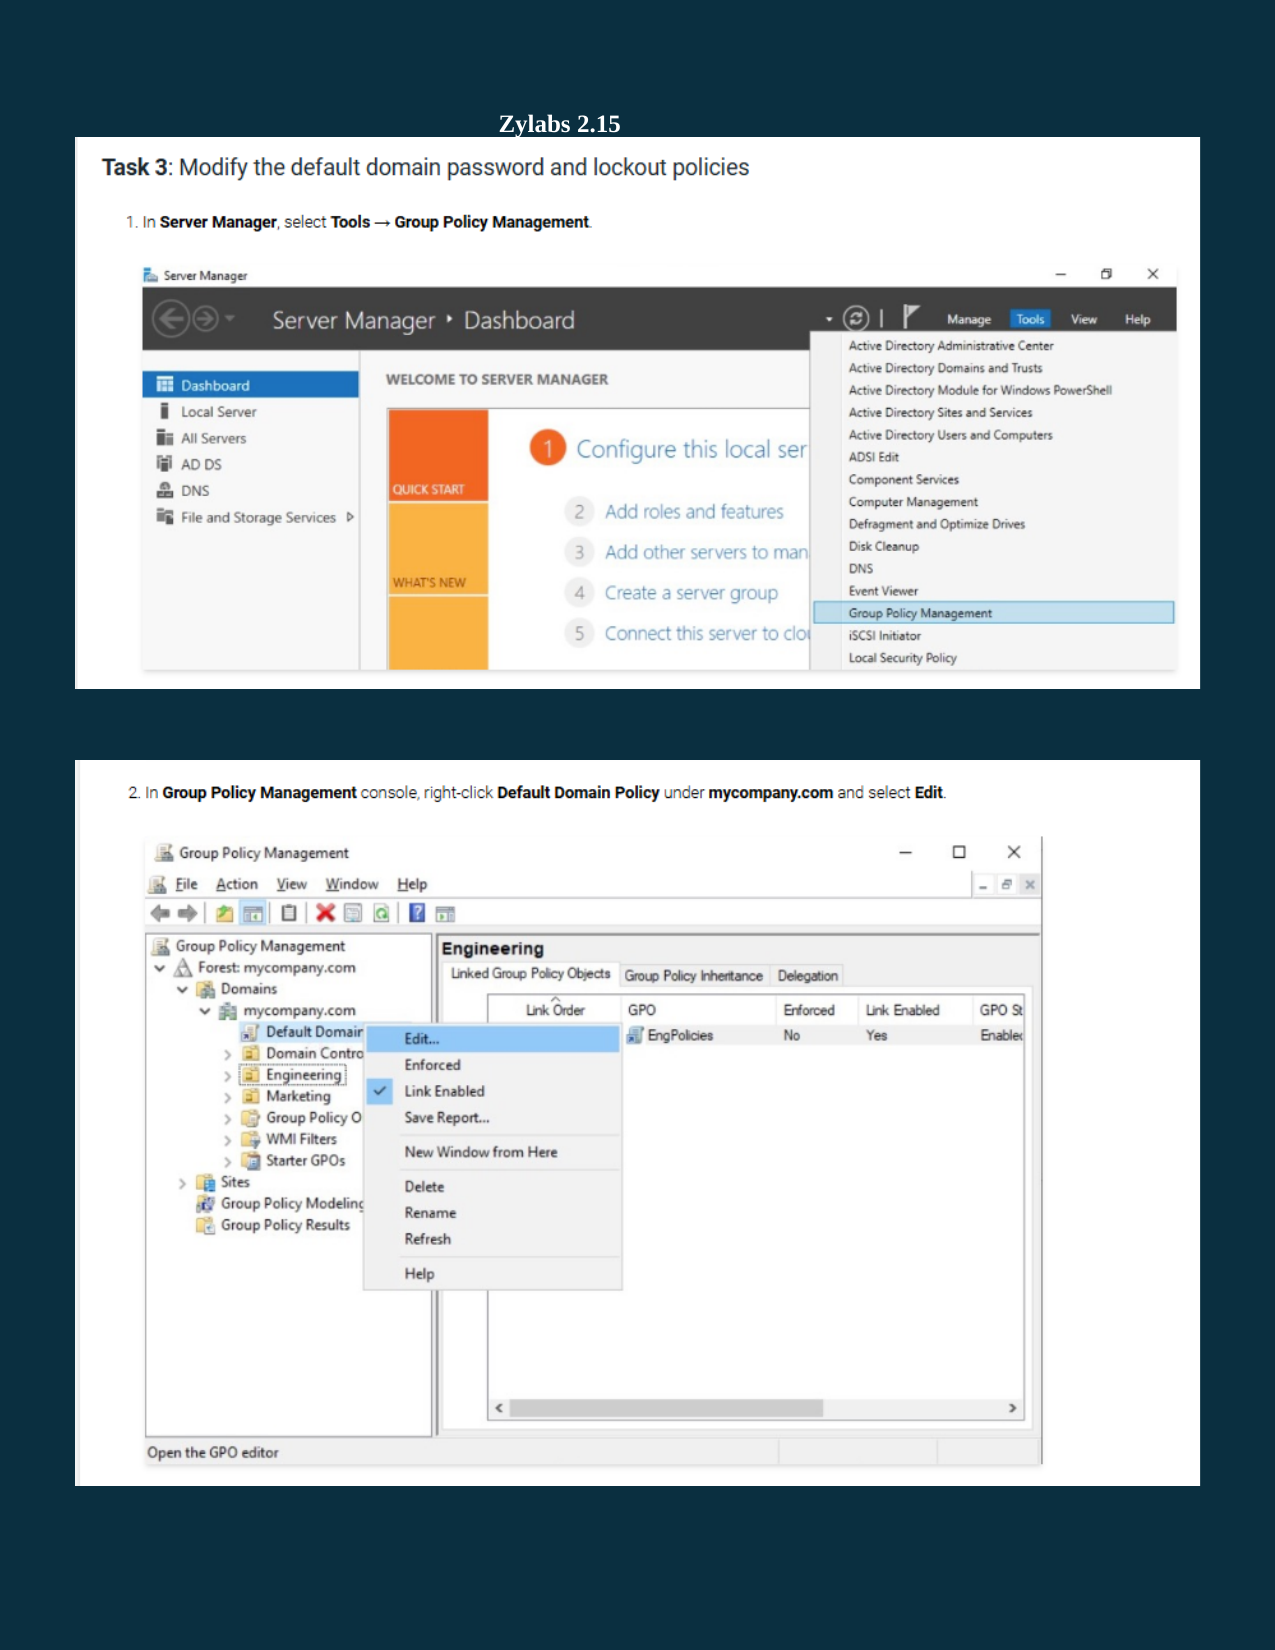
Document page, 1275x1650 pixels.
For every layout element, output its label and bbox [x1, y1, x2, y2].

picture [75, 137, 1200, 689]
picture [75, 760, 1200, 1486]
